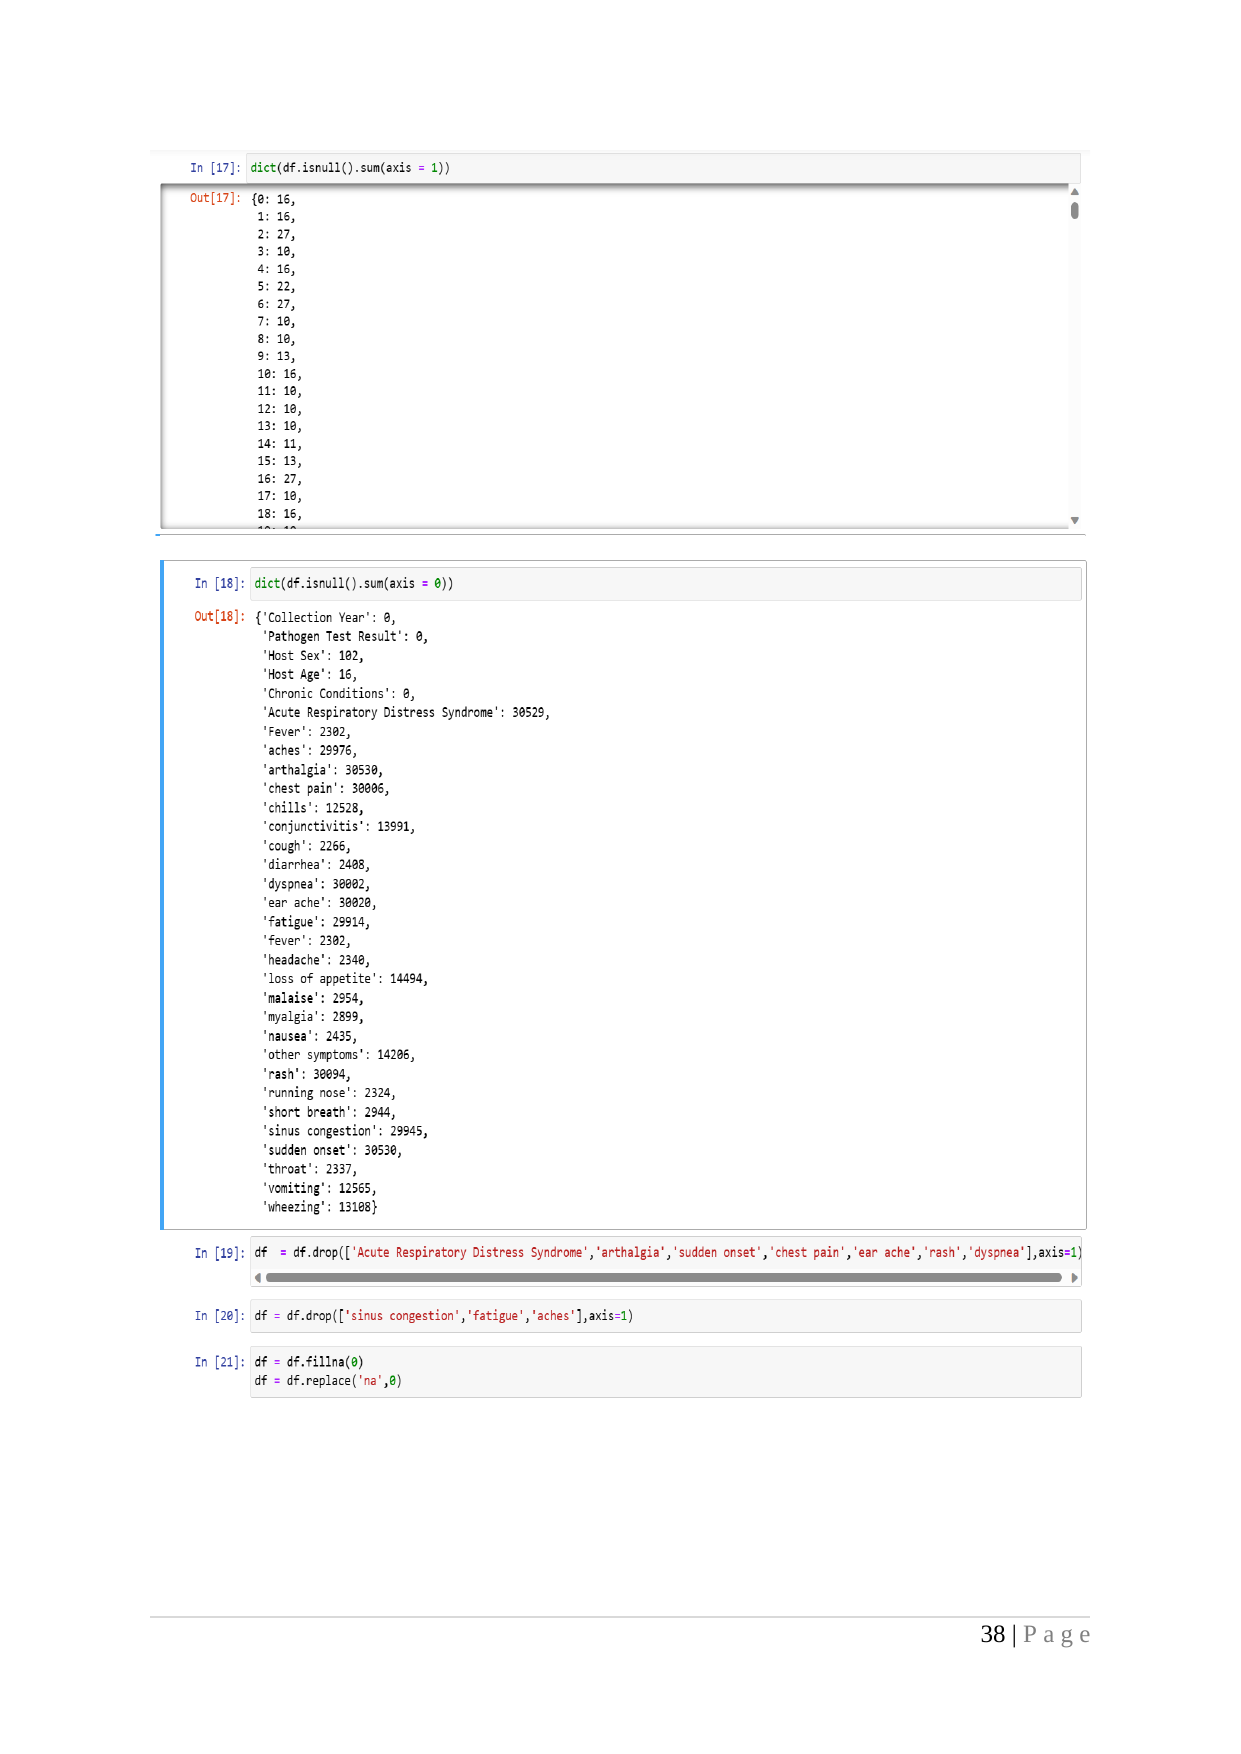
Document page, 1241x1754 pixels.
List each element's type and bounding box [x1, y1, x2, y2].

picture [150, 554, 1091, 1408]
picture [150, 150, 1091, 536]
